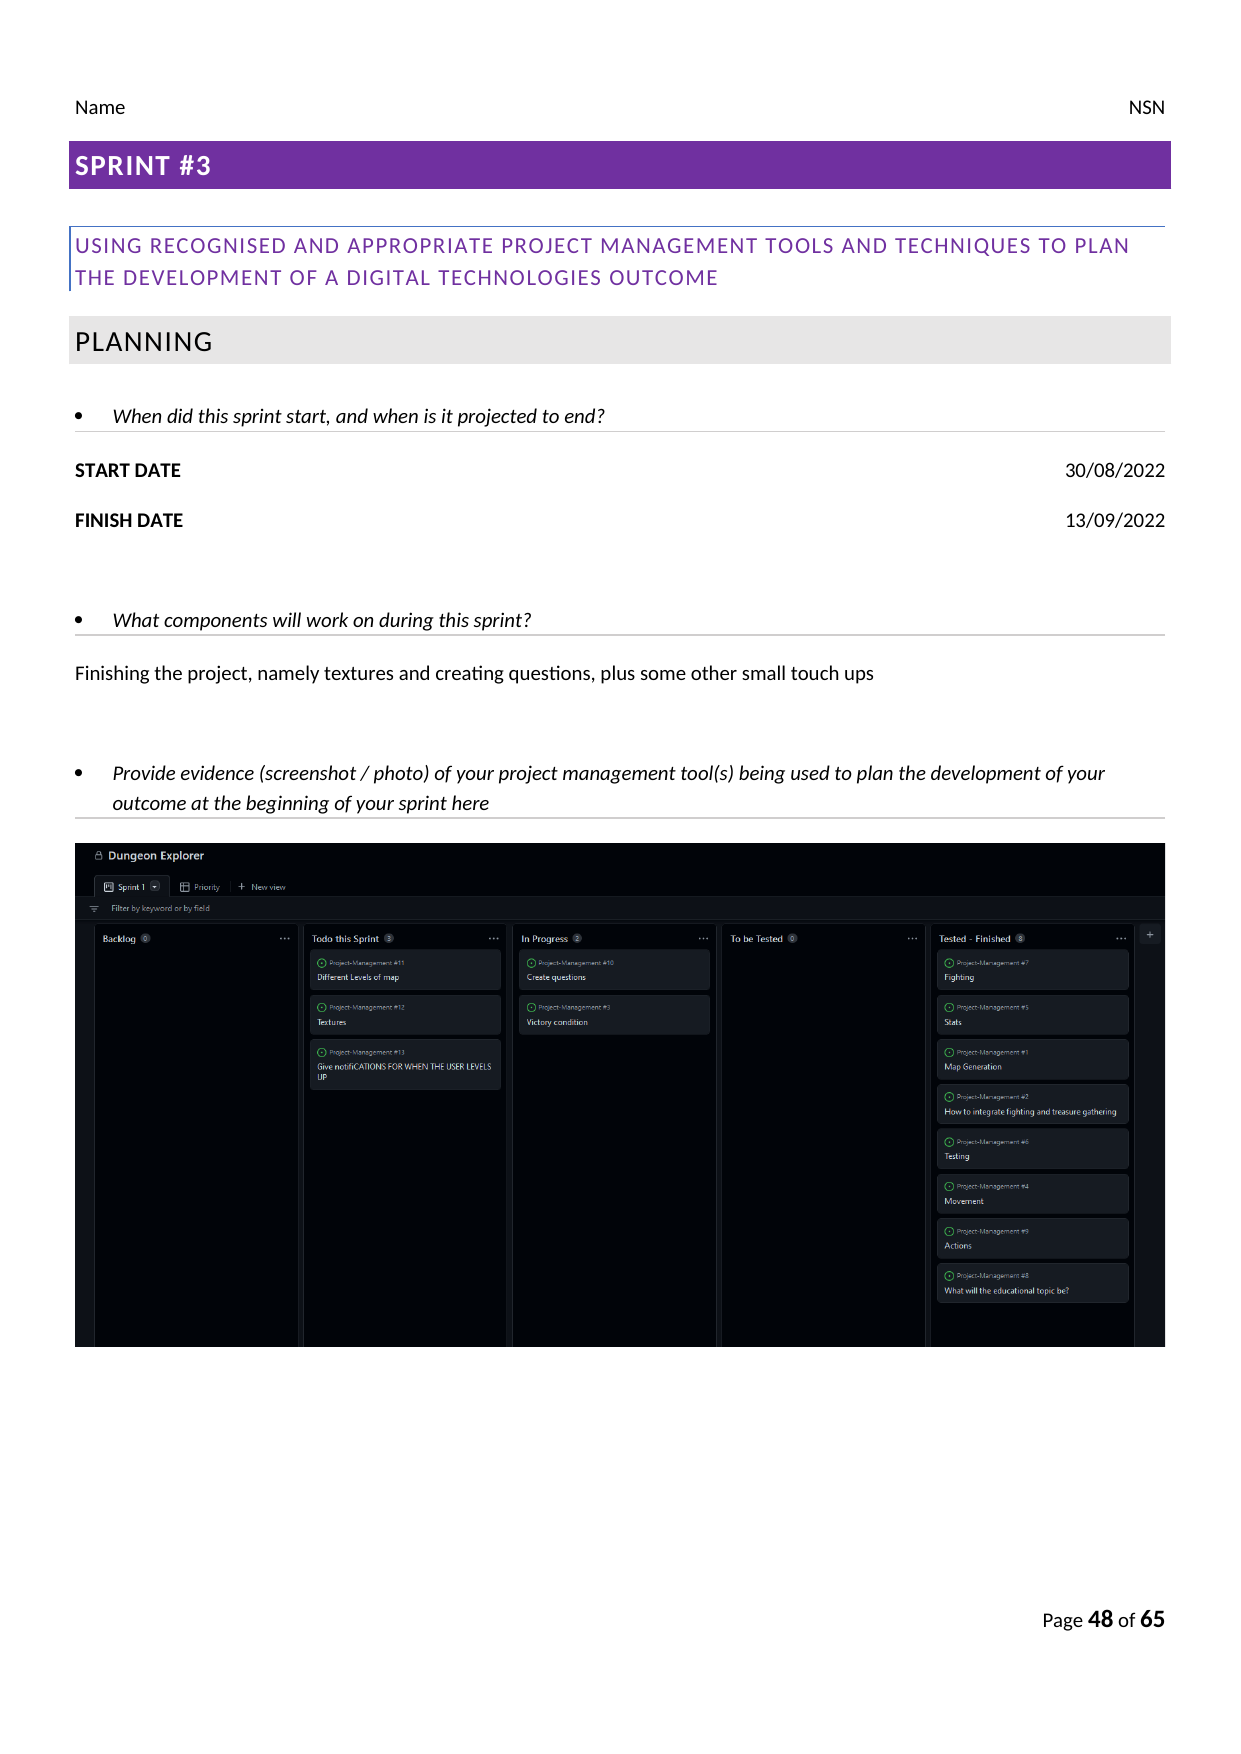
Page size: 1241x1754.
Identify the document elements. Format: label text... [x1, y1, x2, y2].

text FINISH DATE 13/09/2022 [75, 507, 1165, 532]
text Provide evidence (screenshot / photo) of your project management tool(s) being used to plan the development of your outcome at the beginning of your sprint here [75, 761, 1165, 817]
text What components will work on during this sprint? [75, 607, 1165, 634]
text START DATE 30/08/2022 [75, 457, 1165, 482]
text Finishing the project, namely textures and creating questions, plus some other small touch ups [75, 661, 1165, 686]
subtitle Using recognised and appropriate project management tools and techniques to plan the development of a digital technologies outcome [71, 227, 1165, 291]
text When did this sprint start, and when is it projected to end? [75, 403, 1165, 431]
subtitle Sprint #3 [75, 147, 1165, 183]
picture [75, 843, 1166, 1347]
subtitle Planning [75, 323, 1165, 358]
